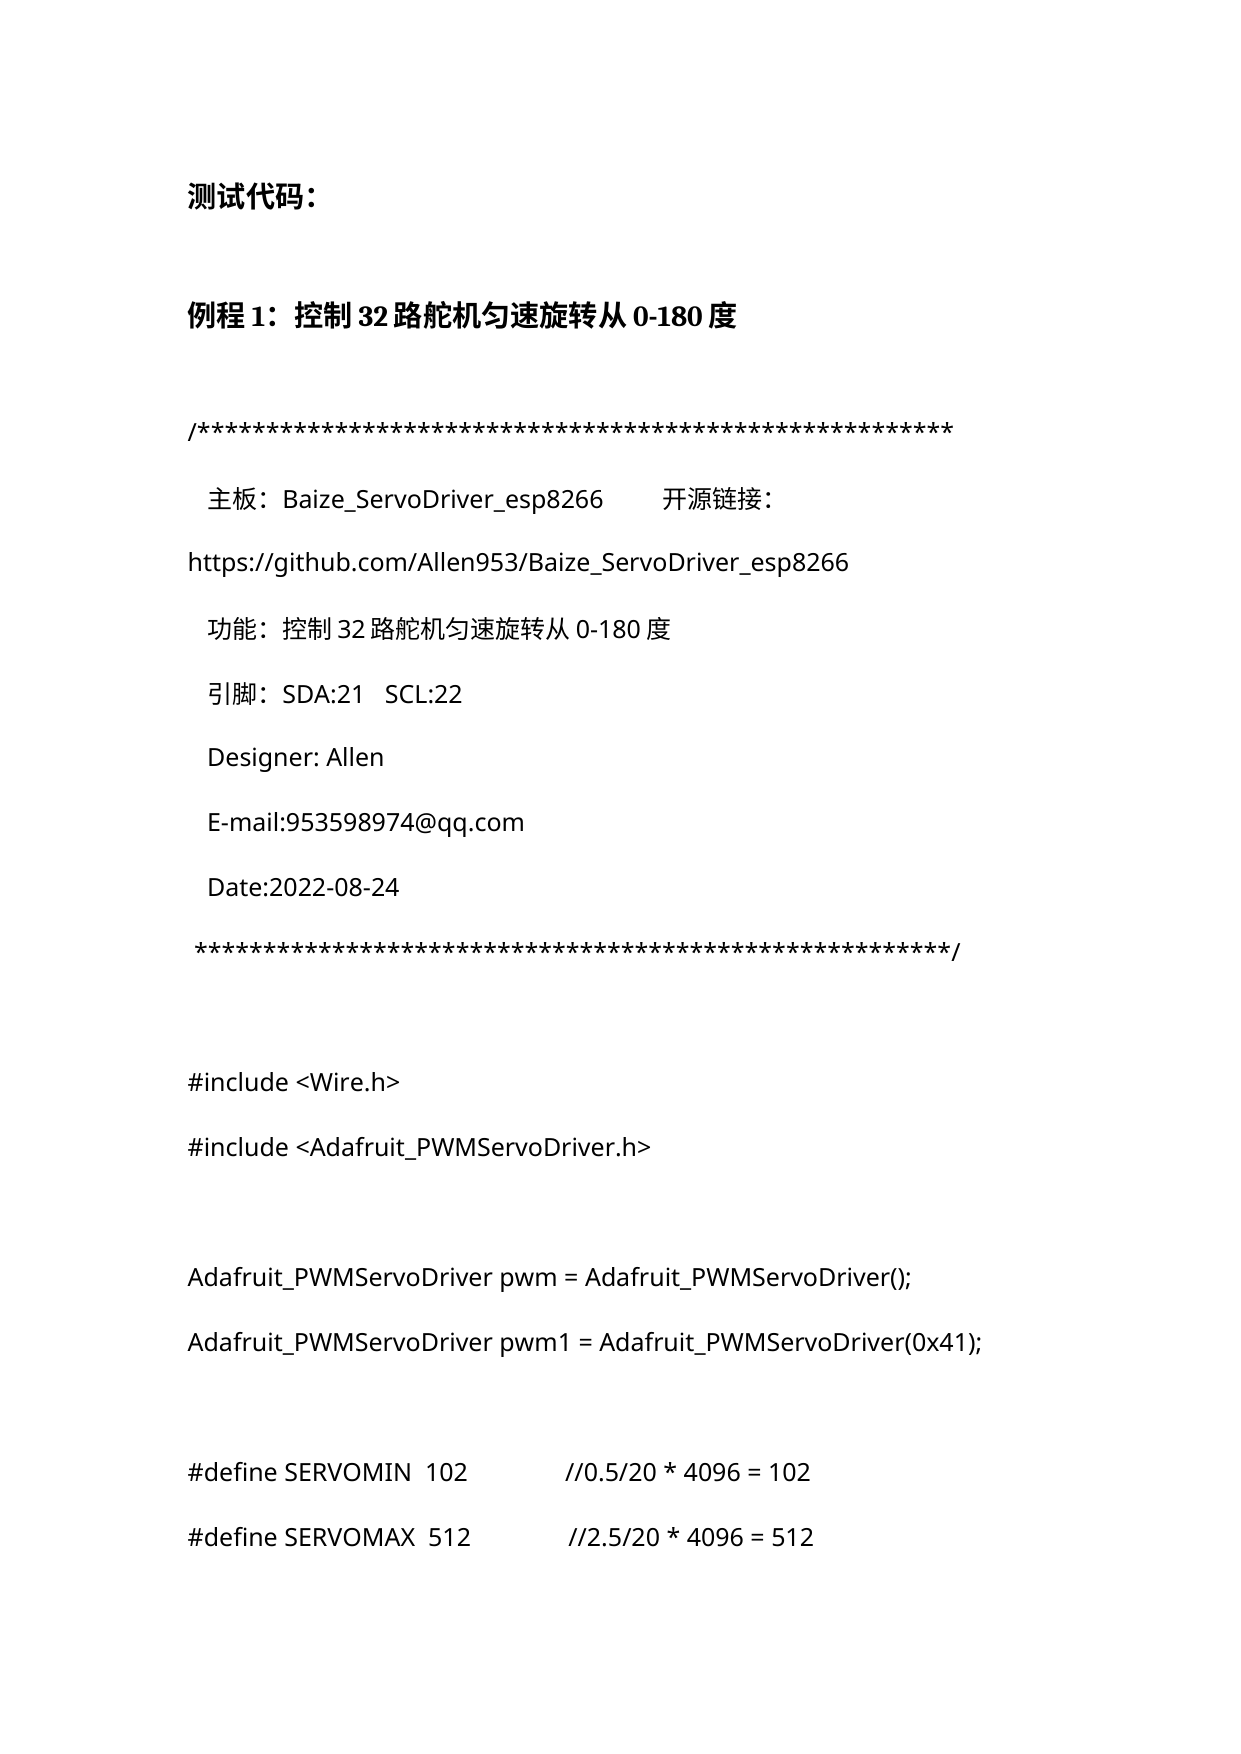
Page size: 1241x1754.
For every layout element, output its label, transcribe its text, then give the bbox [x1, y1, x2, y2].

text E-mail:953598974@qq.com [187, 790, 1053, 855]
subtitle 例程1：控制32路舵机匀速旋转从0-180度 [187, 281, 1053, 346]
text *******************************************************/ [187, 920, 1053, 985]
text Adafruit_PWMServoDriver pwm = Adafruit_PWMServoDriver(); [187, 1245, 1053, 1310]
text Date:2022-08-24 [187, 855, 1053, 920]
text 功能：控制32路舵机匀速旋转从0-180度 [187, 595, 1053, 660]
text #define SERVOMAX 512 //2.5/20 * 4096 = 512 [187, 1505, 1053, 1570]
text /******************************************************* [187, 400, 1053, 465]
text #include <Wire.h> [187, 1050, 1053, 1115]
text Designer: Allen [187, 725, 1053, 790]
text 主板：Baize_ServoDriver_esp8266 开源链接：https://github.com/Allen953/Baize_ServoDriver_esp8266 [187, 465, 1053, 595]
subtitle 测试代码： [187, 162, 1053, 227]
text #define SERVOMIN 102 //0.5/20 * 4096 = 102 [187, 1440, 1053, 1505]
text 引脚：SDA:21 SCL:22 [187, 660, 1053, 725]
text Adafruit_PWMServoDriver pwm1 = Adafruit_PWMServoDriver(0x41); [187, 1310, 1053, 1375]
text #include <Adafruit_PWMServoDriver.h> [187, 1115, 1053, 1180]
